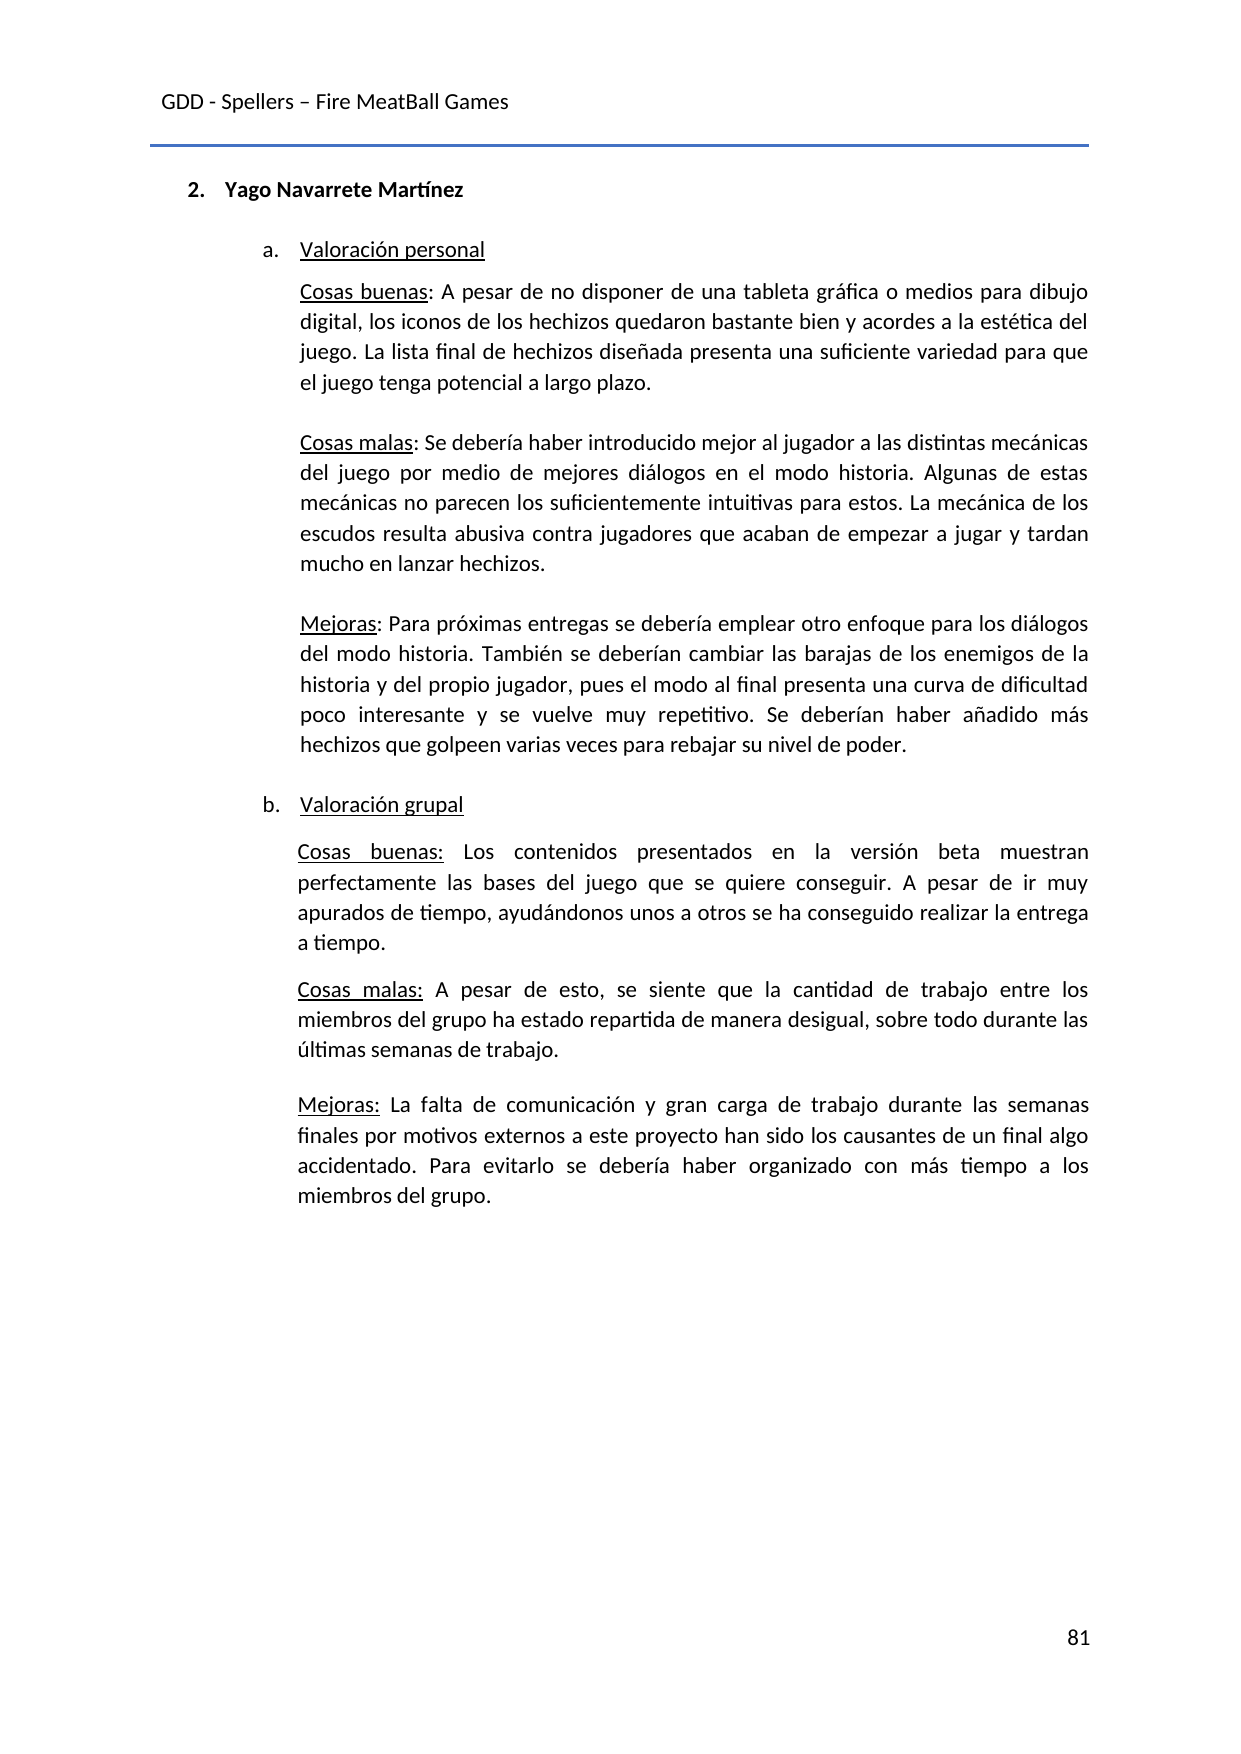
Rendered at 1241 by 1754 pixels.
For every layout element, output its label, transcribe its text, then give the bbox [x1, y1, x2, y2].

list Valoración grupal [262, 791, 1090, 819]
list Yago Navarrete Martínez [187, 175, 1090, 203]
text Mejoras: La falta de comunicación y gran carga de trabajo durante las semanas finales por motivos externos a este proyecto han sido los causantes de un final algo accidentado. Para evitarlo se debería haber organizado con más tiempo a los miembros del grupo. [297, 1091, 1090, 1209]
list Valoración personal [262, 235, 1090, 263]
list Mejoras: Para próximas entregas se debería emplear otro enfoque para los diálogos del modo historia. También se deberían cambiar las barajas de los enemigos de la historia y del propio jugador, pues el modo al final presenta una curva de dificultad poco interesante y se vuelve muy repetitivo. Se deberían haber añadido más hechizos que golpeen varias veces para rebajar su nivel de poder. [300, 609, 1090, 758]
text Cosas buenas: Los contenidos presentados en la versión beta muestran perfectamente las bases del juego que se quiere conseguir. A pesar de ir muy apurados de tiempo, ayudándonos unos a otros se ha conseguido realizar la entrega a tiempo. [297, 837, 1090, 956]
list Cosas buenas: A pesar de no disponer de una tableta gráfica o medios para dibujo digital, los iconos de los hechizos quedaron bastante bien y acordes a la estética del juego. La lista final de hechizos diseñada presenta una suficiente variedad para que el juego tenga potencial a largo plazo. [300, 277, 1090, 396]
text Cosas malas: A pesar de esto, se siente que la cantidad de trabajo entre los miembros del grupo ha estado repartida de manera desigual, sobre todo durante las últimas semanas de trabajo. [297, 975, 1090, 1063]
list Cosas malas: Se debería haber introducido mejor al jugador a las distintas mecánicas del juego por medio de mejores diálogos en el modo historia. Algunas de estas mecánicas no parecen los suficientemente intuitivas para estos. La mecánica de los escudos resulta abusiva contra jugadores que acaban de empezar a jugar y tardan mucho en lanzar hechizos. [300, 428, 1090, 577]
